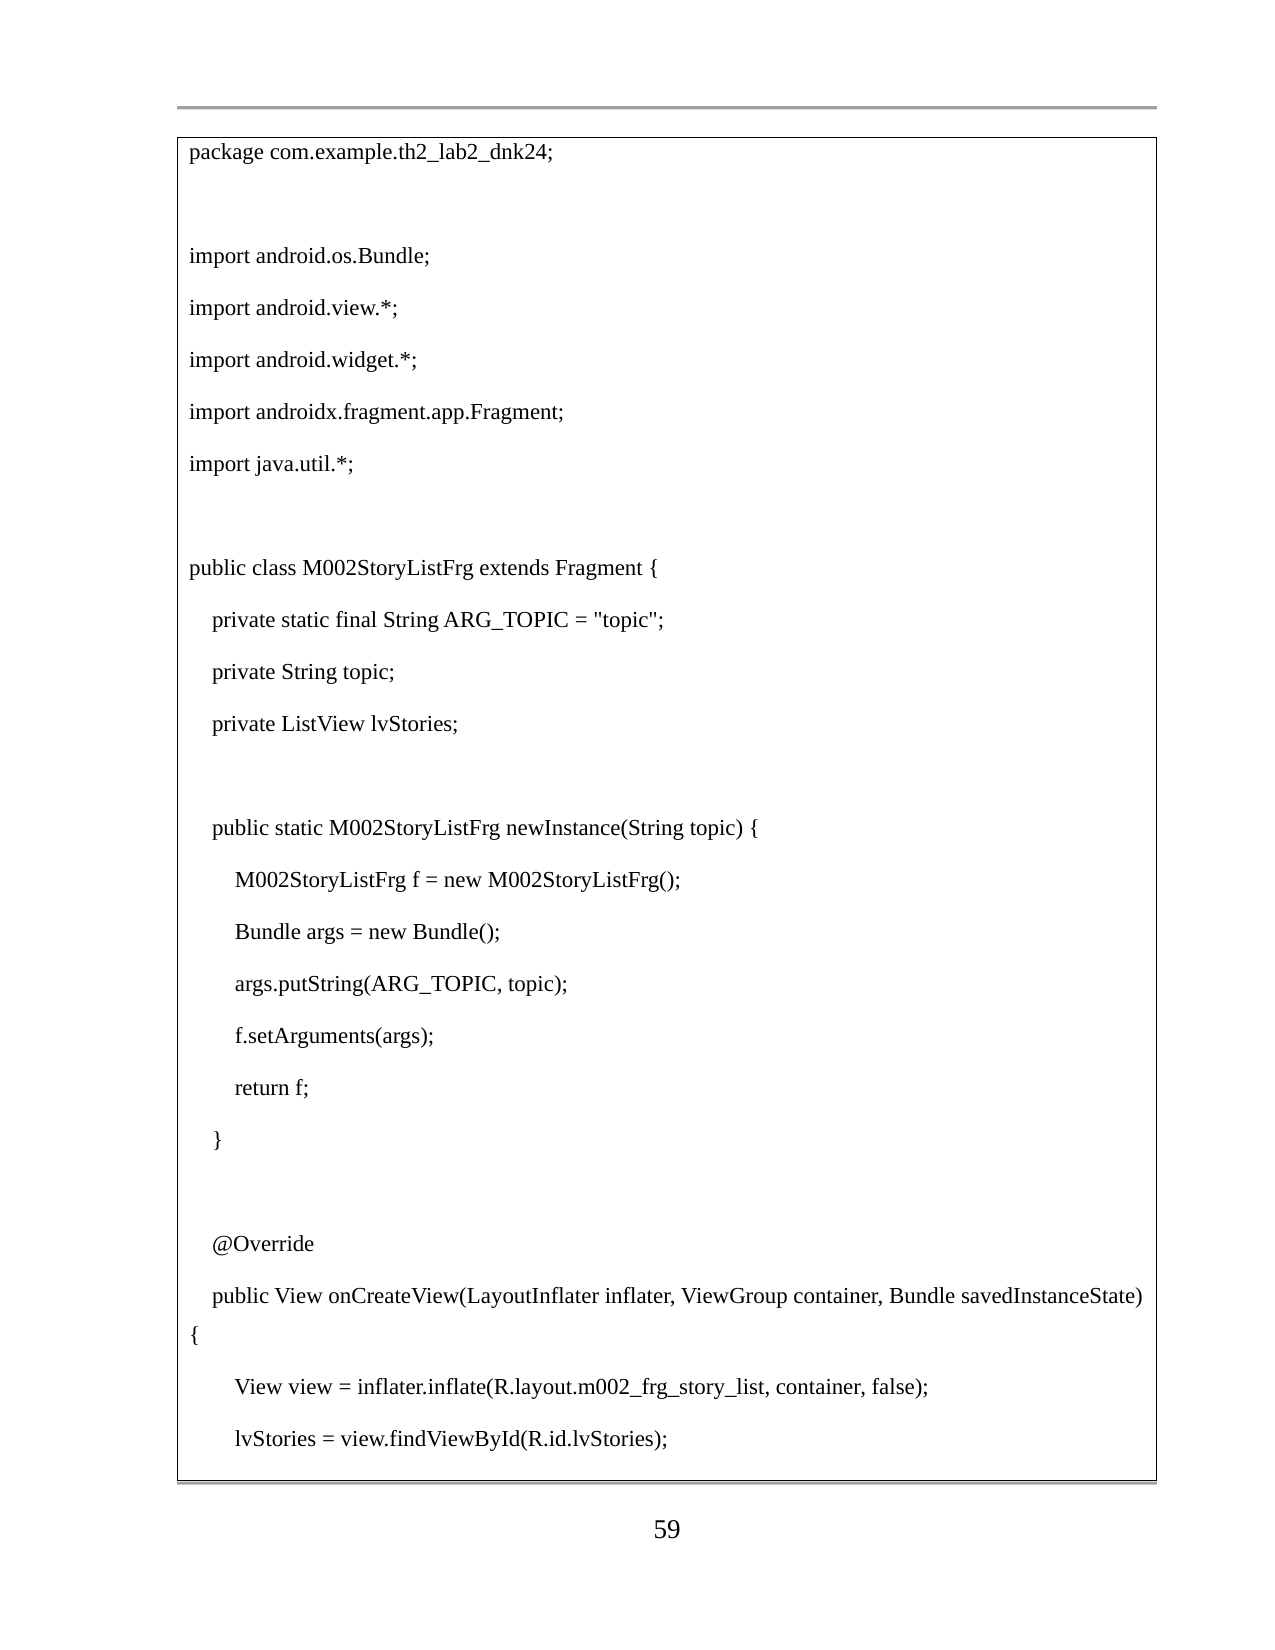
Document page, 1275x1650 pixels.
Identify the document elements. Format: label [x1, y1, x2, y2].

table_header [178, 138, 1156, 1480]
